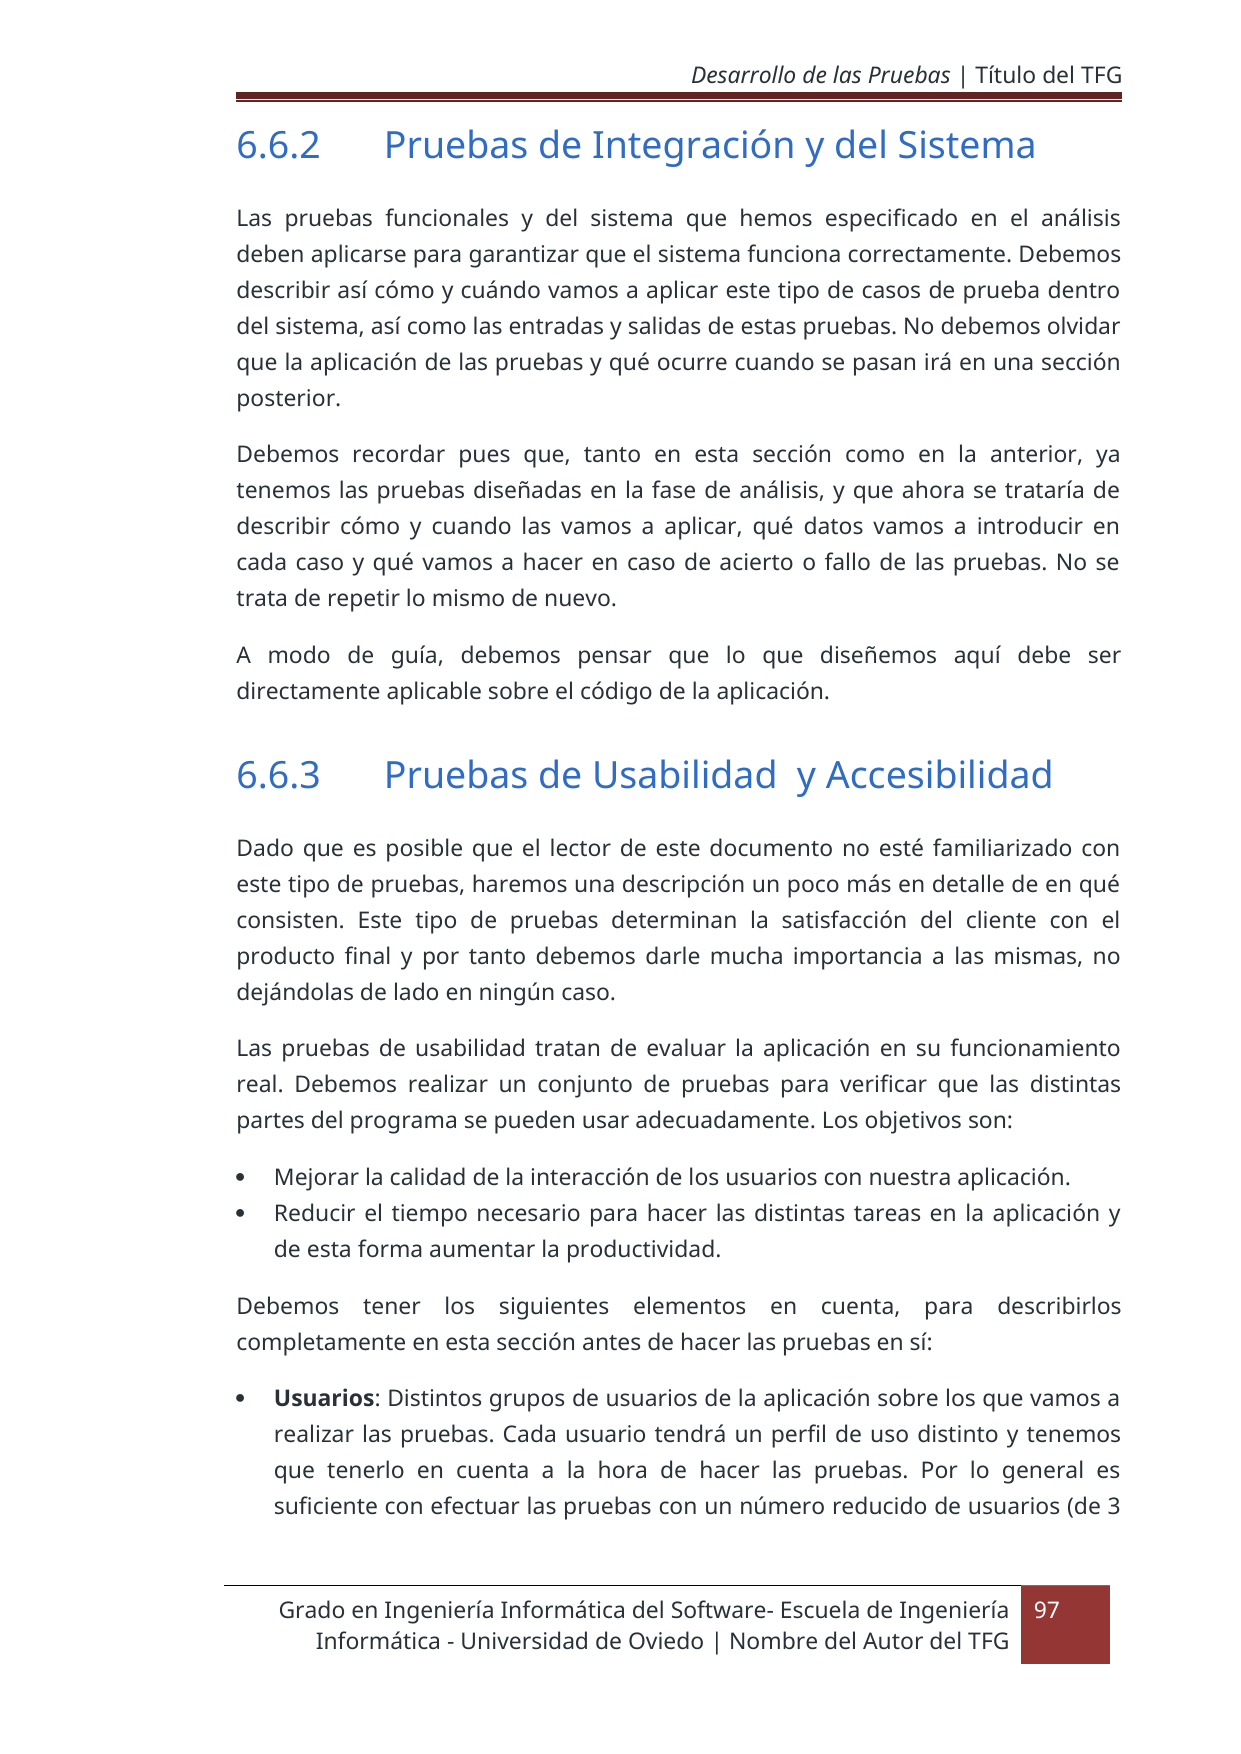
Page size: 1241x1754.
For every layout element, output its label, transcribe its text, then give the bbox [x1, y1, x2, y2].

text A modo de guía, debemos pensar que lo que diseñemos aquí debe ser directamente aplicable sobre el código de la aplicación. [236, 639, 1122, 706]
list Mejorar la calidad de la interacción de los usuarios con nuestra aplicación. [236, 1161, 1122, 1192]
text Debemos recordar pues que, tanto en esta sección como en la anterior, ya tenemos las pruebas diseñadas en la fase de análisis, y que ahora se trataría de describir cómo y cuando las vamos a aplicar, qué datos vamos a introducir en cada caso y qué vamos a hacer en caso de acierto o fallo de las pruebas. No se trata de repetir lo mismo de nuevo. [236, 438, 1122, 613]
text Las pruebas funcionales y del sistema que hemos especificado en el análisis deben aplicarse para garantizar que el sistema funciona correctamente. Debemos describir así cómo y cuándo vamos a aplicar este tipo de casos de prueba dentro del sistema, así como las entradas y salidas de estas pruebas. No debemos olvidar que la aplicación de las pruebas y qué ocurre cuando se pasan irá en una sección posterior. [236, 202, 1122, 413]
subtitle Pruebas de Usabilidad y Accesibilidad [236, 748, 1122, 799]
text Las pruebas de usabilidad tratan de evaluar la aplicación en su funcionamiento real. Debemos realizar un conjunto de pruebas para verificar que las distintas partes del programa se pueden usar adecuadamente. Los objetivos son: [236, 1032, 1122, 1135]
subtitle Pruebas de Integración y del Sistema [236, 118, 1122, 169]
text Debemos tener los siguientes elementos en cuenta, para describirlos completamente en esta sección antes de hacer las pruebas en sí: [236, 1289, 1122, 1357]
text Dado que es posible que el lector de este documento no esté familiarizado con este tipo de pruebas, haremos una descripción un poco más en detalle de en qué consisten. Este tipo de pruebas determinan la satisfacción del cliente con el producto final y por tanto debemos darle mucha importancia a las mismas, no dejándolas de lado en ningún caso. [236, 832, 1122, 1007]
list Reducir el tiempo necesario para hacer las distintas tareas en la aplicación y de esta forma aumentar la productividad. [236, 1197, 1122, 1264]
